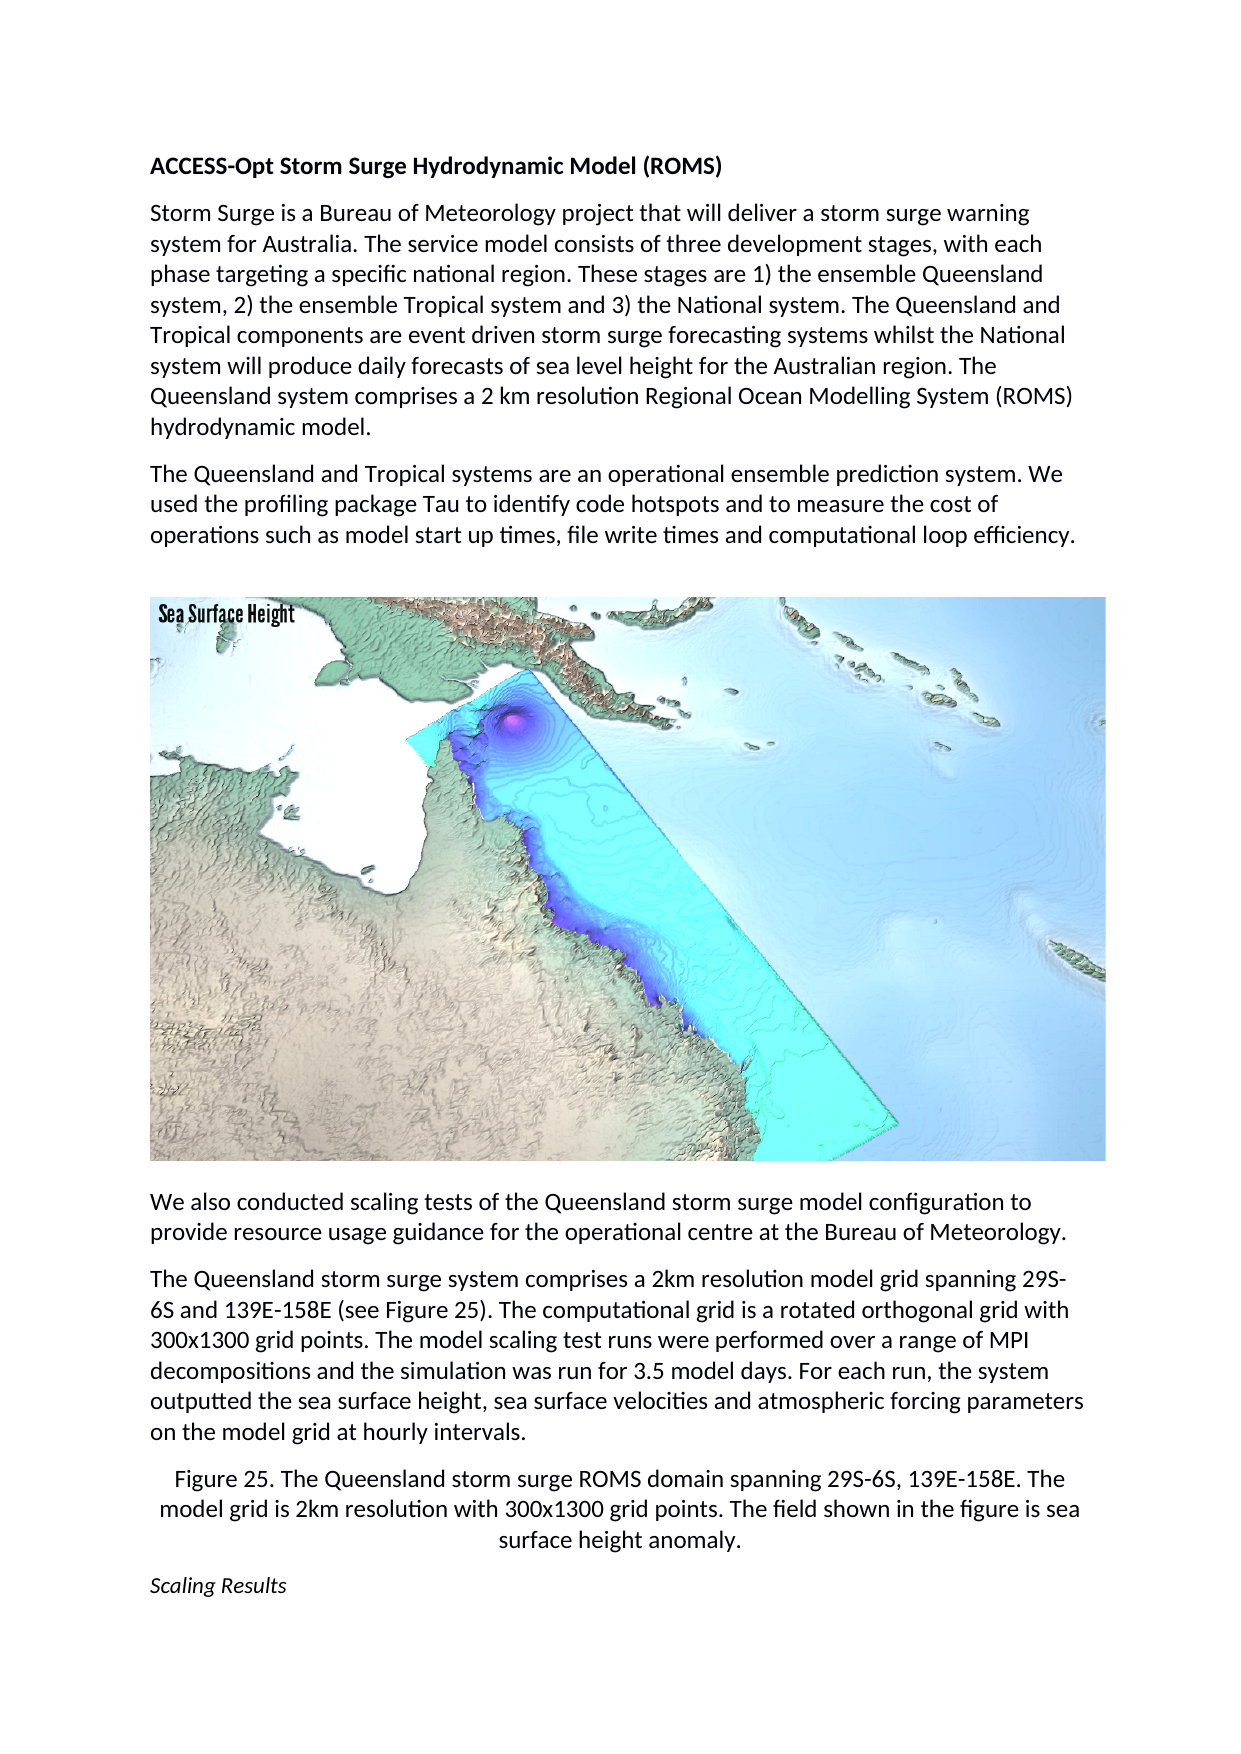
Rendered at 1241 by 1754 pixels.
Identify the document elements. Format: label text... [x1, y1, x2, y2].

text The Queensland storm surge system comprises a 2km resolution model grid spanning 29S-6S and 139E-158E (see Figure 25). The computational grid is a rotated orthogonal grid with 300x1300 grid points. The model scaling test runs were performed over a range of MPI decompositions and the simulation was run for 3.5 model days. For each run, the system outputted the sea surface height, sea surface velocities and atmospheric forcing parameters on the model grid at hourly intervals. [150, 1263, 1090, 1446]
picture [150, 597, 1106, 1161]
text Storm Surge is a Bureau of Meteorology project that will deliver a storm surge warning system for Australia. The service model consists of three development stages, with each phase targeting a specific national region. These stages are 1) the ensemble Queensland system, 2) the ensemble Tropical system and 3) the National system. The Queensland and Tropical components are event driven storm surge forecasting systems whilst the National system will produce daily forecasts of sea level height for the Australian region. The Queensland system comprises a 2 km resolution Regional Ocean Modelling System (ROMS) hydrodynamic model. [150, 197, 1090, 441]
text ACCESS-Opt Storm Surge Hydrodynamic Model (ROMS) [150, 150, 1090, 181]
text The Queensland and Tropical systems are an operational ensemble prediction system. We used the profiling package Tau to identify code hotspots and to measure the cost of operations such as model start up times, file write times and computational loop efficiency. We also conducted scaling tests of the Queensland storm surge model configuration to provide resource usage guidance for the operational centre at the Bureau of Meteorology. [150, 458, 1090, 597]
text The Queensland and Tropical systems are an operational ensemble prediction system. We used the profiling package Tau to identify code hotspots and to measure the cost of operations such as model start up times, file write times and computational loop efficiency. We also conducted scaling tests of the Queensland storm surge model configuration to provide resource usage guidance for the operational centre at the Bureau of Meteorology. [150, 1161, 1090, 1247]
text Figure 25. The Queensland storm surge ROMS domain spanning 29S-6S, 139E-158E. The model grid is 2km resolution with 300x1300 grid points. The field shown in the figure is sea surface height anomaly. [150, 1463, 1090, 1555]
text Scaling Results [150, 1571, 1090, 1599]
